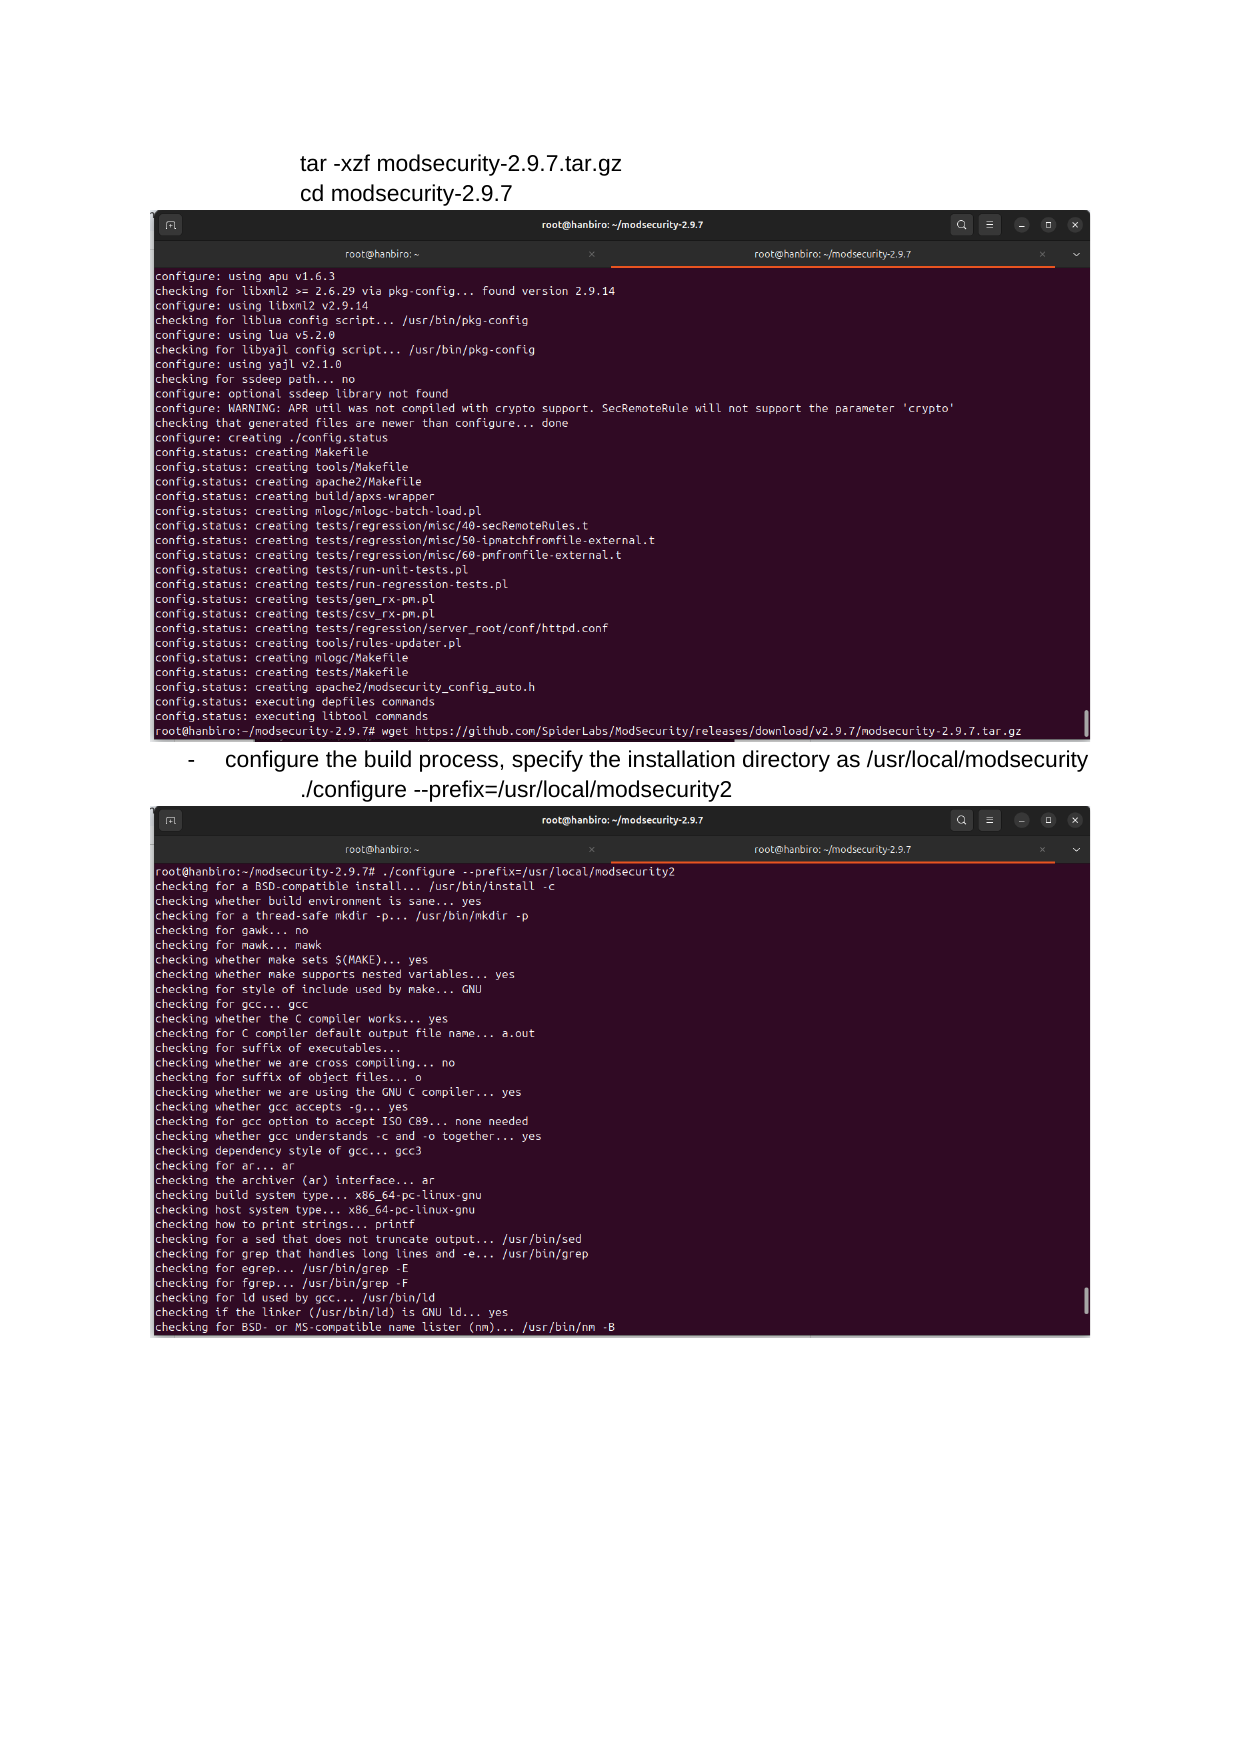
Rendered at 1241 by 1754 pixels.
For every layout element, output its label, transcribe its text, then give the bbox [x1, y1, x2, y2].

picture [150, 806, 1091, 1338]
text cd modsecurity-2.9.7 [300, 180, 1090, 207]
text tar -xzf modsecurity-2.9.7.tar.gz [300, 150, 1090, 176]
text ./configure --prefix=/usr/local/modsecurity2 [225, 776, 1090, 802]
list configure the build process, specify the installation directory as /usr/local/modsecurity [187, 746, 1090, 772]
picture [150, 210, 1091, 742]
